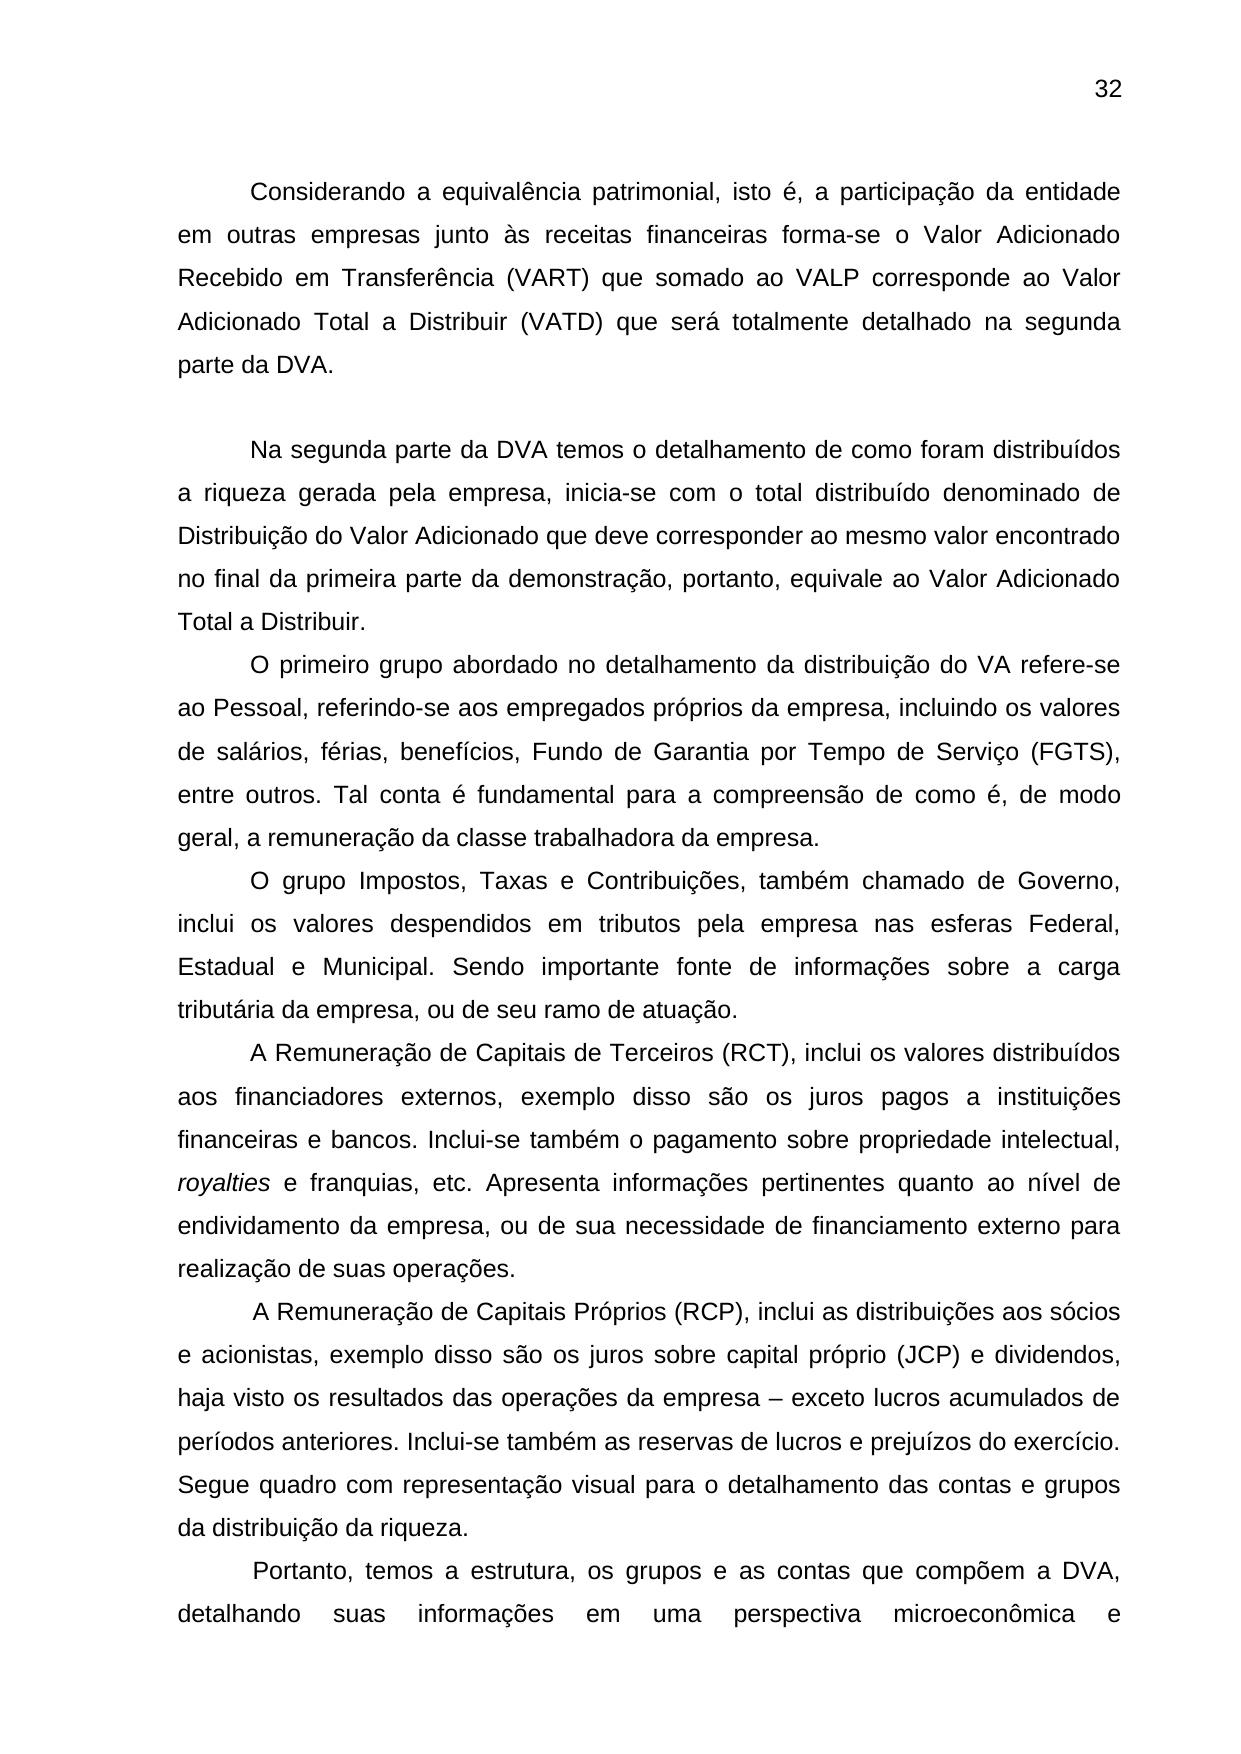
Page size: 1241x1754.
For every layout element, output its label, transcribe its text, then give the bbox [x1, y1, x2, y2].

text Considerando a equivalência patrimonial, isto é, a participação da entidade em outras empresas junto às receitas financeiras forma-se o Valor Adicionado Recebido em Transferência (VART) que somado ao VALP corresponde ao Valor Adicionado Total a Distribuir (VATD) que será totalmente detalhado na segunda parte da DVA. [177, 177, 1122, 378]
text Na segunda parte da DVA temos o detalhamento de como foram distribuídos a riqueza gerada pela empresa, inicia-se com o total distribuído denominado de Distribuição do Valor Adicionado que deve corresponder ao mesmo valor encontrado no final da primeira parte da demonstração, portanto, equivale ao Valor Adicionado Total a Distribuir. [177, 435, 1122, 636]
text A Remuneração de Capitais de Terceiros (RCT), inclui os valores distribuídos aos financiadores externos, exemplo disso são os juros pagos a instituições financeiras e bancos. Inclui-se também o pagamento sobre propriedade intelectual, royalties e franquias, etc. Apresenta informações pertinentes quanto ao nível de endividamento da empresa, ou de sua necessidade de financiamento externo para realização de suas operações. [177, 1038, 1122, 1283]
text A Remuneração de Capitais Próprios (RCP), inclui as distribuições aos sócios e acionistas, exemplo disso são os juros sobre capital próprio (JCP) e dividendos, haja visto os resultados das operações da empresa – exceto lucros acumulados de períodos anteriores. Inclui-se também as reservas de lucros e prejuízos do exercício. Segue quadro com representação visual para o detalhamento das contas e grupos da distribuição da riqueza. [177, 1297, 1122, 1542]
text O grupo Impostos, Taxas e Contribuições, também chamado de Governo, inclui os valores despendidos em tributos pela empresa nas esferas Federal, Estadual e Municipal. Sendo importante fonte de informações sobre a carga tributária da empresa, ou de seu ramo de atuação. [177, 866, 1122, 1024]
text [177, 1556, 1122, 1628]
text O primeiro grupo abordado no detalhamento da distribuição do VA refere-se ao Pessoal, referindo-se aos empregados próprios da empresa, incluindo os valores de salários, férias, benefícios, Fundo de Garantia por Tempo de Serviço (FGTS), entre outros. Tal conta é fundamental para a compreensão de como é, de modo geral, a remuneração da classe trabalhadora da empresa. [177, 650, 1122, 852]
